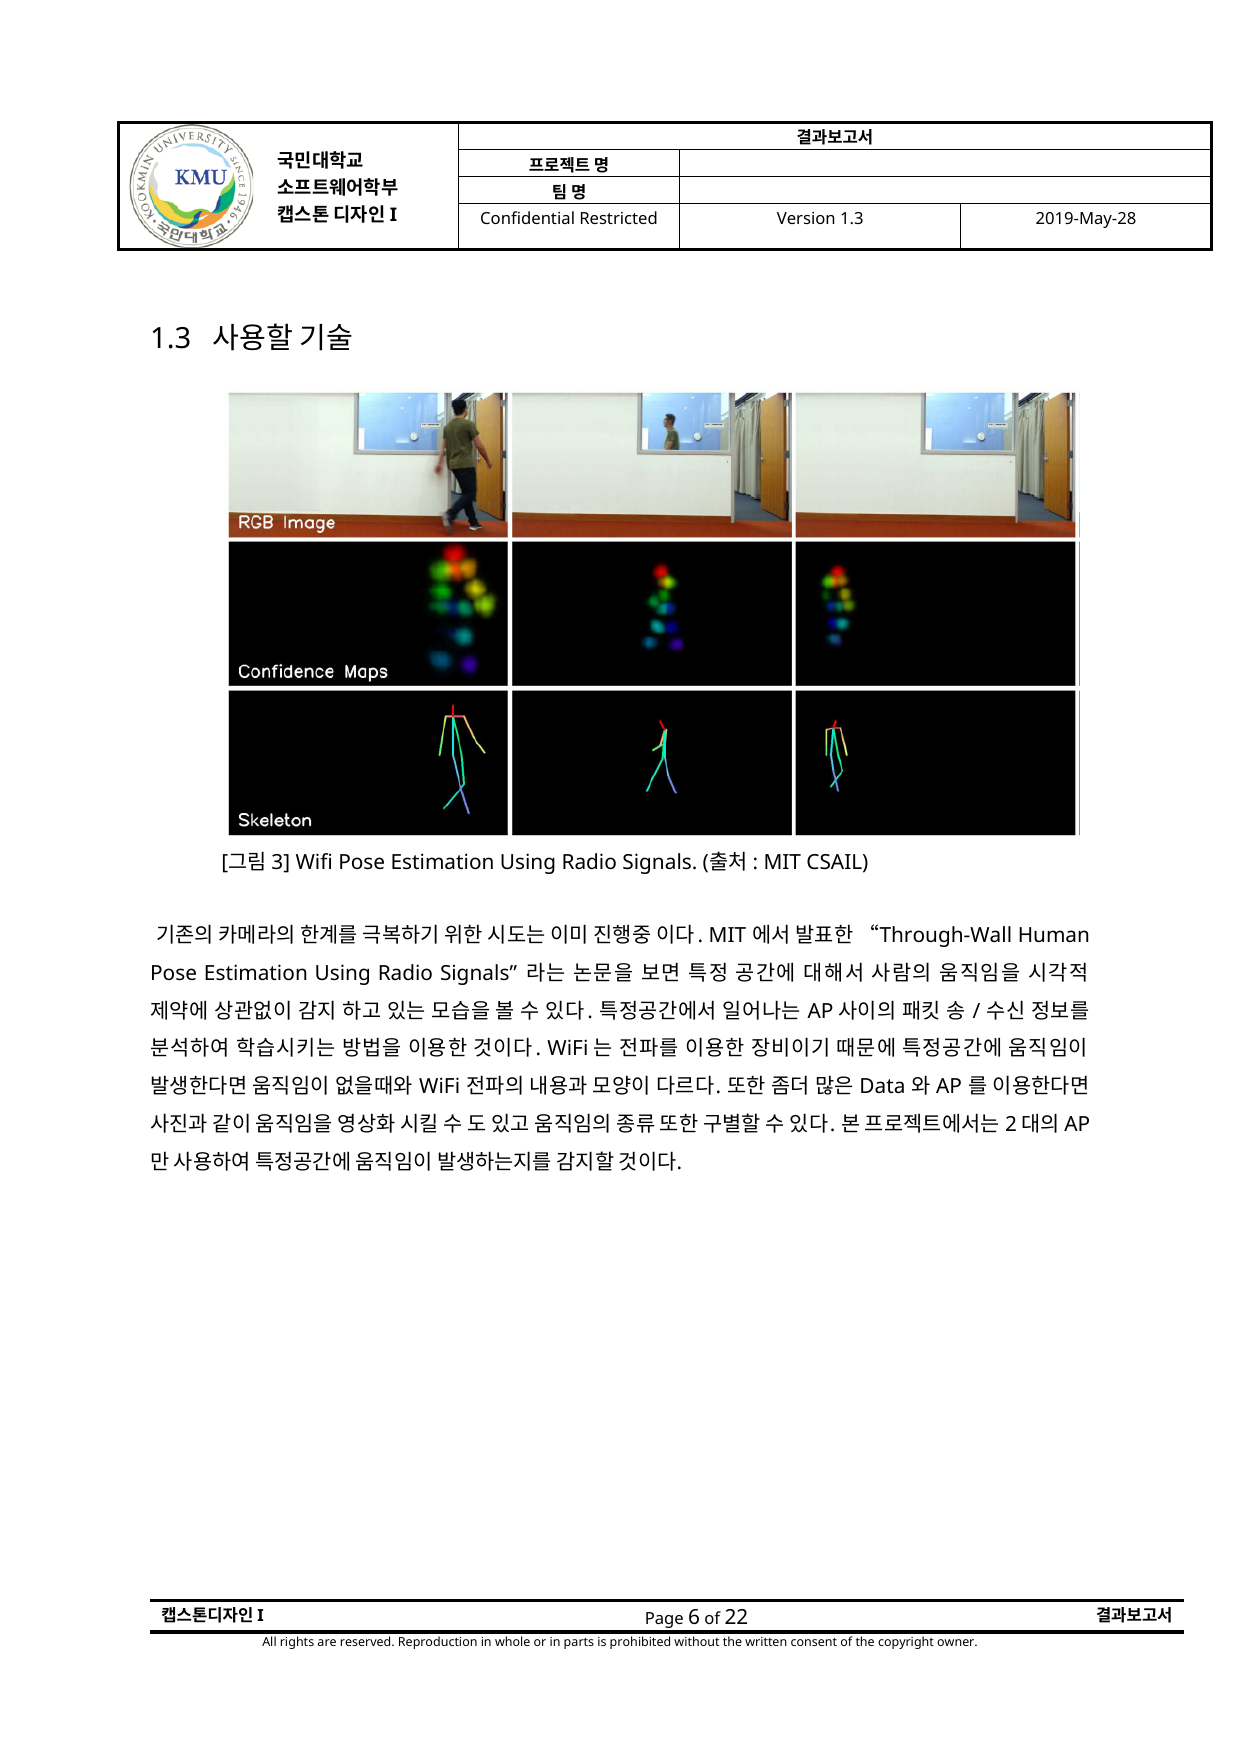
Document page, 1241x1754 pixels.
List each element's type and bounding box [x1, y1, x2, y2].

picture [221, 385, 1080, 838]
picture [129, 124, 254, 248]
